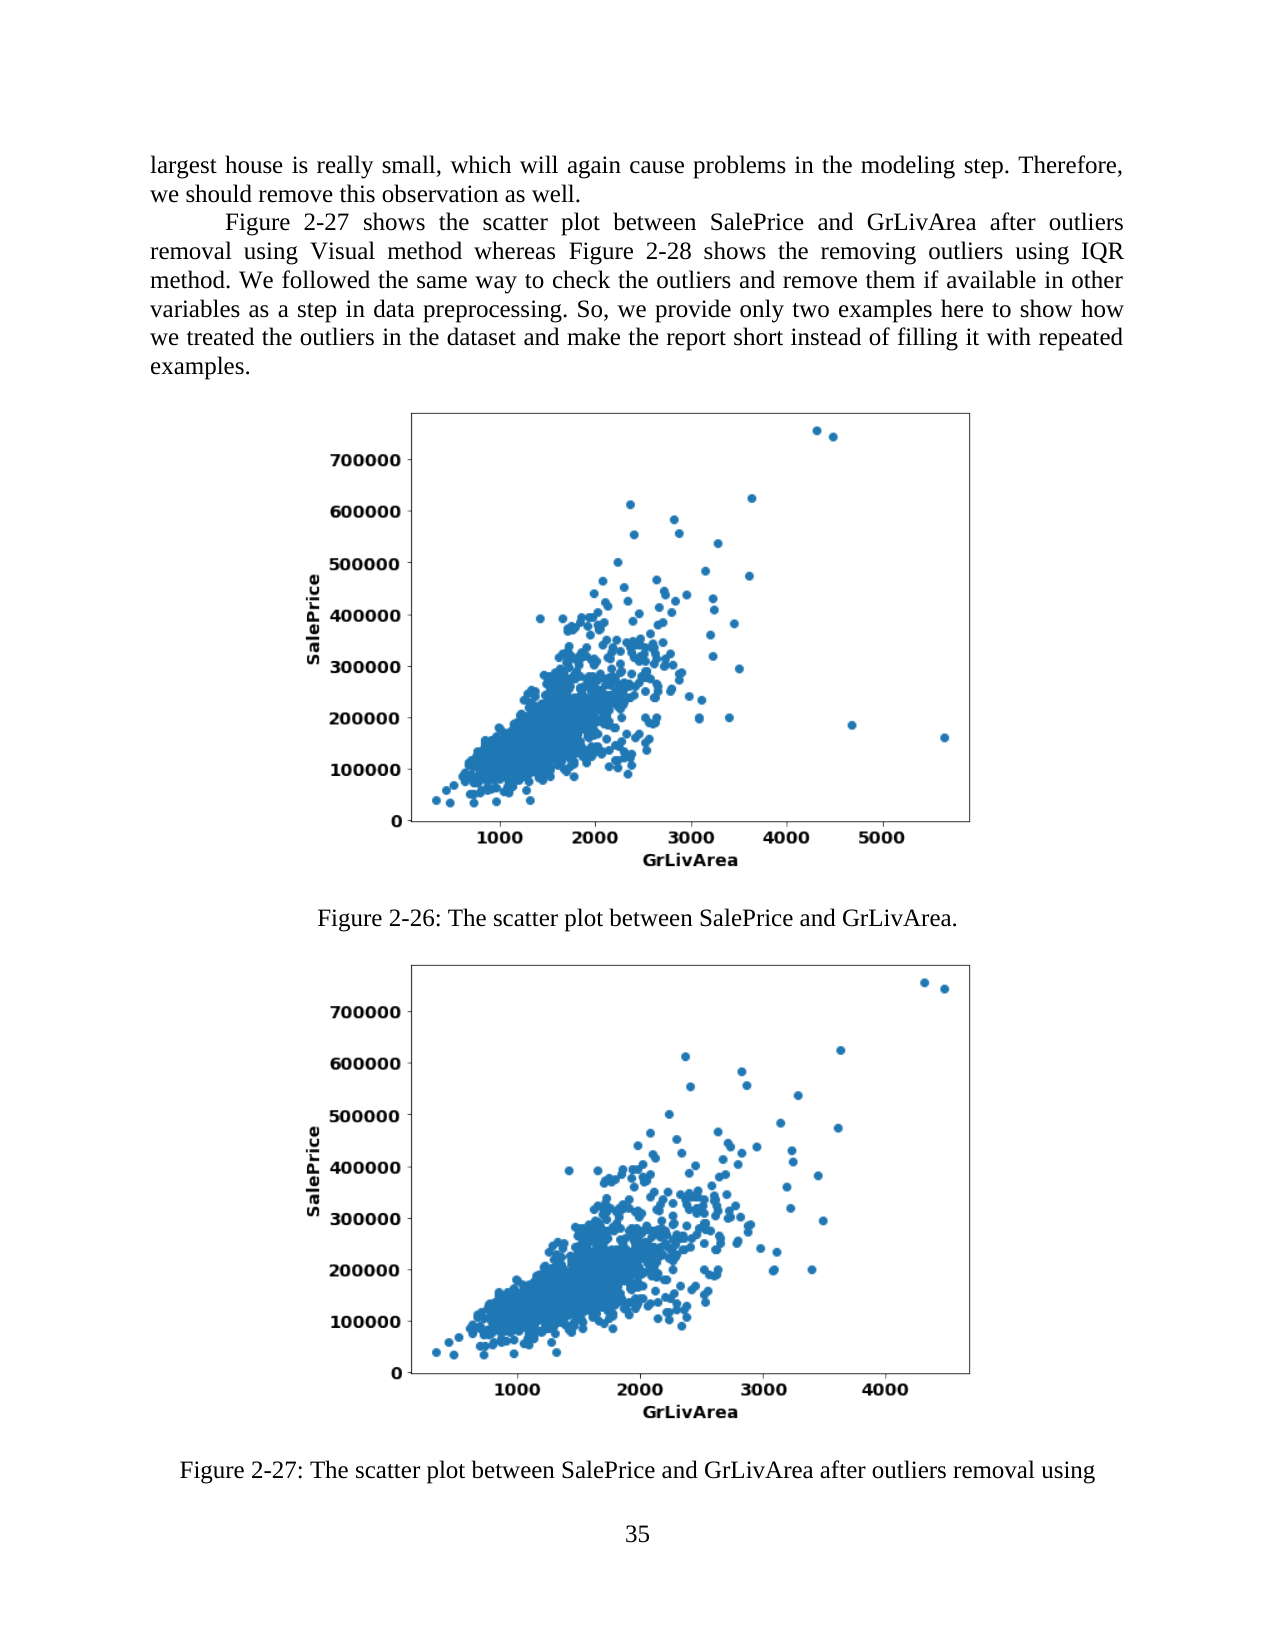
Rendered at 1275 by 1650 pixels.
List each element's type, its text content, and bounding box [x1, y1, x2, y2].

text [150, 150, 1125, 207]
picture [297, 957, 978, 1431]
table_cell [150, 1430, 1125, 1484]
picture [297, 405, 978, 879]
table_header [150, 380, 1125, 878]
table_cell [150, 932, 1125, 1430]
